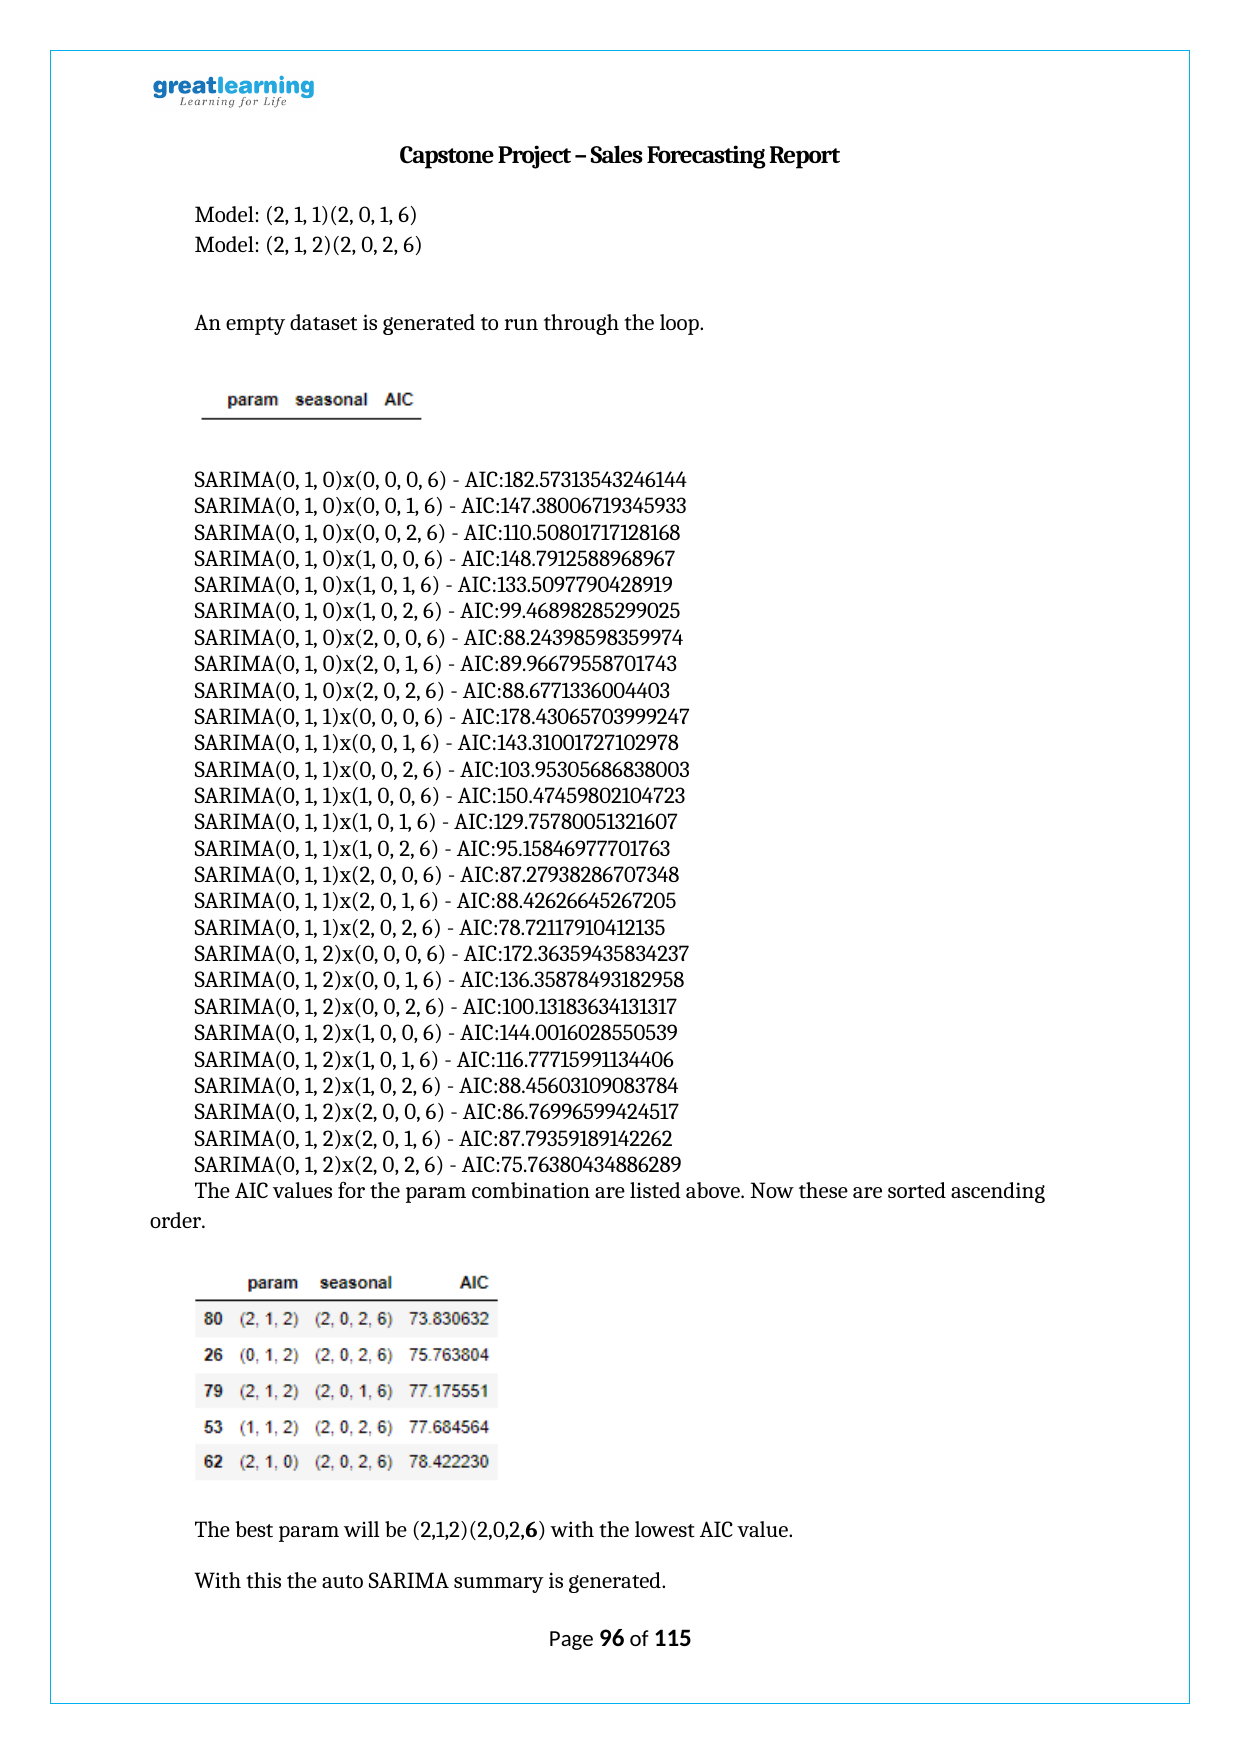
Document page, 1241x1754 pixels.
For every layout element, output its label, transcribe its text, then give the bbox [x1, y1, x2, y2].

text SARIMA(0, 1, 1)x(0, 0, 1, 6) - AIC:143.31001727102978 [150, 730, 1090, 756]
text SARIMA(0, 1, 0)x(2, 0, 0, 6) - AIC:88.24398598359974 [150, 625, 1090, 651]
text SARIMA(0, 1, 0)x(2, 0, 1, 6) - AIC:89.96679558701743 [150, 651, 1090, 677]
text SARIMA(0, 1, 1)x(2, 0, 2, 6) - AIC:78.72117910412135 [150, 914, 1090, 941]
picture [150, 73, 316, 112]
text The AIC values for the param combination are listed above. Now these are sorted ascending order. [150, 1178, 1090, 1235]
text SARIMA(0, 1, 0)x(2, 0, 2, 6) - AIC:88.6771336004403 [150, 677, 1090, 704]
text SARIMA(0, 1, 2)x(1, 0, 2, 6) - AIC:88.45603109083784 [150, 1073, 1090, 1099]
text Model: (2, 1, 2)(2, 0, 2, 6) [150, 228, 1090, 258]
text SARIMA(0, 1, 1)x(1, 0, 0, 6) - AIC:150.47459802104723 [150, 783, 1090, 809]
text SARIMA(0, 1, 1)x(2, 0, 1, 6) - AIC:88.42626645267205 [150, 888, 1090, 914]
text SARIMA(0, 1, 1)x(1, 0, 1, 6) - AIC:129.75780051321607 [150, 809, 1090, 836]
text SARIMA(0, 1, 0)x(0, 0, 0, 6) - AIC:182.57313543246144 [150, 467, 1090, 493]
text SARIMA(0, 1, 2)x(2, 0, 0, 6) - AIC:86.76996599424517 [150, 1099, 1090, 1125]
text SARIMA(0, 1, 2)x(2, 0, 2, 6) - AIC:75.76380434886289 [150, 1152, 1090, 1178]
picture [194, 360, 453, 442]
text The best param will be (2,1,2)(2,0,2,6) with the lowest AIC value. [150, 1517, 1090, 1543]
text SARIMA(0, 1, 1)x(0, 0, 0, 6) - AIC:178.43065703999247 [150, 704, 1090, 730]
text SARIMA(0, 1, 2)x(0, 0, 2, 6) - AIC:100.13183634131317 [150, 994, 1090, 1020]
text SARIMA(0, 1, 0)x(1, 0, 1, 6) - AIC:133.5097790428919 [150, 572, 1090, 598]
text SARIMA(0, 1, 0)x(1, 0, 2, 6) - AIC:99.46898285299025 [150, 598, 1090, 625]
text SARIMA(0, 1, 1)x(2, 0, 0, 6) - AIC:87.27938286707348 [150, 862, 1090, 888]
text Model: (2, 1, 1)(2, 0, 1, 6) [150, 198, 1090, 228]
text SARIMA(0, 1, 1)x(0, 0, 2, 6) - AIC:103.95305686838003 [150, 756, 1090, 783]
text SARIMA(0, 1, 2)x(2, 0, 1, 6) - AIC:87.79359189142262 [150, 1125, 1090, 1152]
text SARIMA(0, 1, 2)x(0, 0, 1, 6) - AIC:136.35878493182958 [150, 967, 1090, 994]
text SARIMA(0, 1, 1)x(1, 0, 2, 6) - AIC:95.15846977701763 [150, 836, 1090, 862]
picture [194, 1259, 509, 1493]
text SARIMA(0, 1, 0)x(0, 0, 2, 6) - AIC:110.50801717128168 [150, 519, 1090, 546]
text SARIMA(0, 1, 2)x(1, 0, 0, 6) - AIC:144.0016028550539 [150, 1020, 1090, 1046]
text With this the auto SARIMA summary is generated. [150, 1568, 1090, 1594]
text SARIMA(0, 1, 2)x(0, 0, 0, 6) - AIC:172.36359435834237 [150, 941, 1090, 967]
text SARIMA(0, 1, 0)x(0, 0, 1, 6) - AIC:147.38006719345933 [150, 493, 1090, 519]
text An empty dataset is generated to run through the loop. [150, 309, 1090, 336]
text SARIMA(0, 1, 2)x(1, 0, 1, 6) - AIC:116.77715991134406 [150, 1046, 1090, 1073]
text SARIMA(0, 1, 0)x(1, 0, 0, 6) - AIC:148.7912588968967 [150, 546, 1090, 572]
